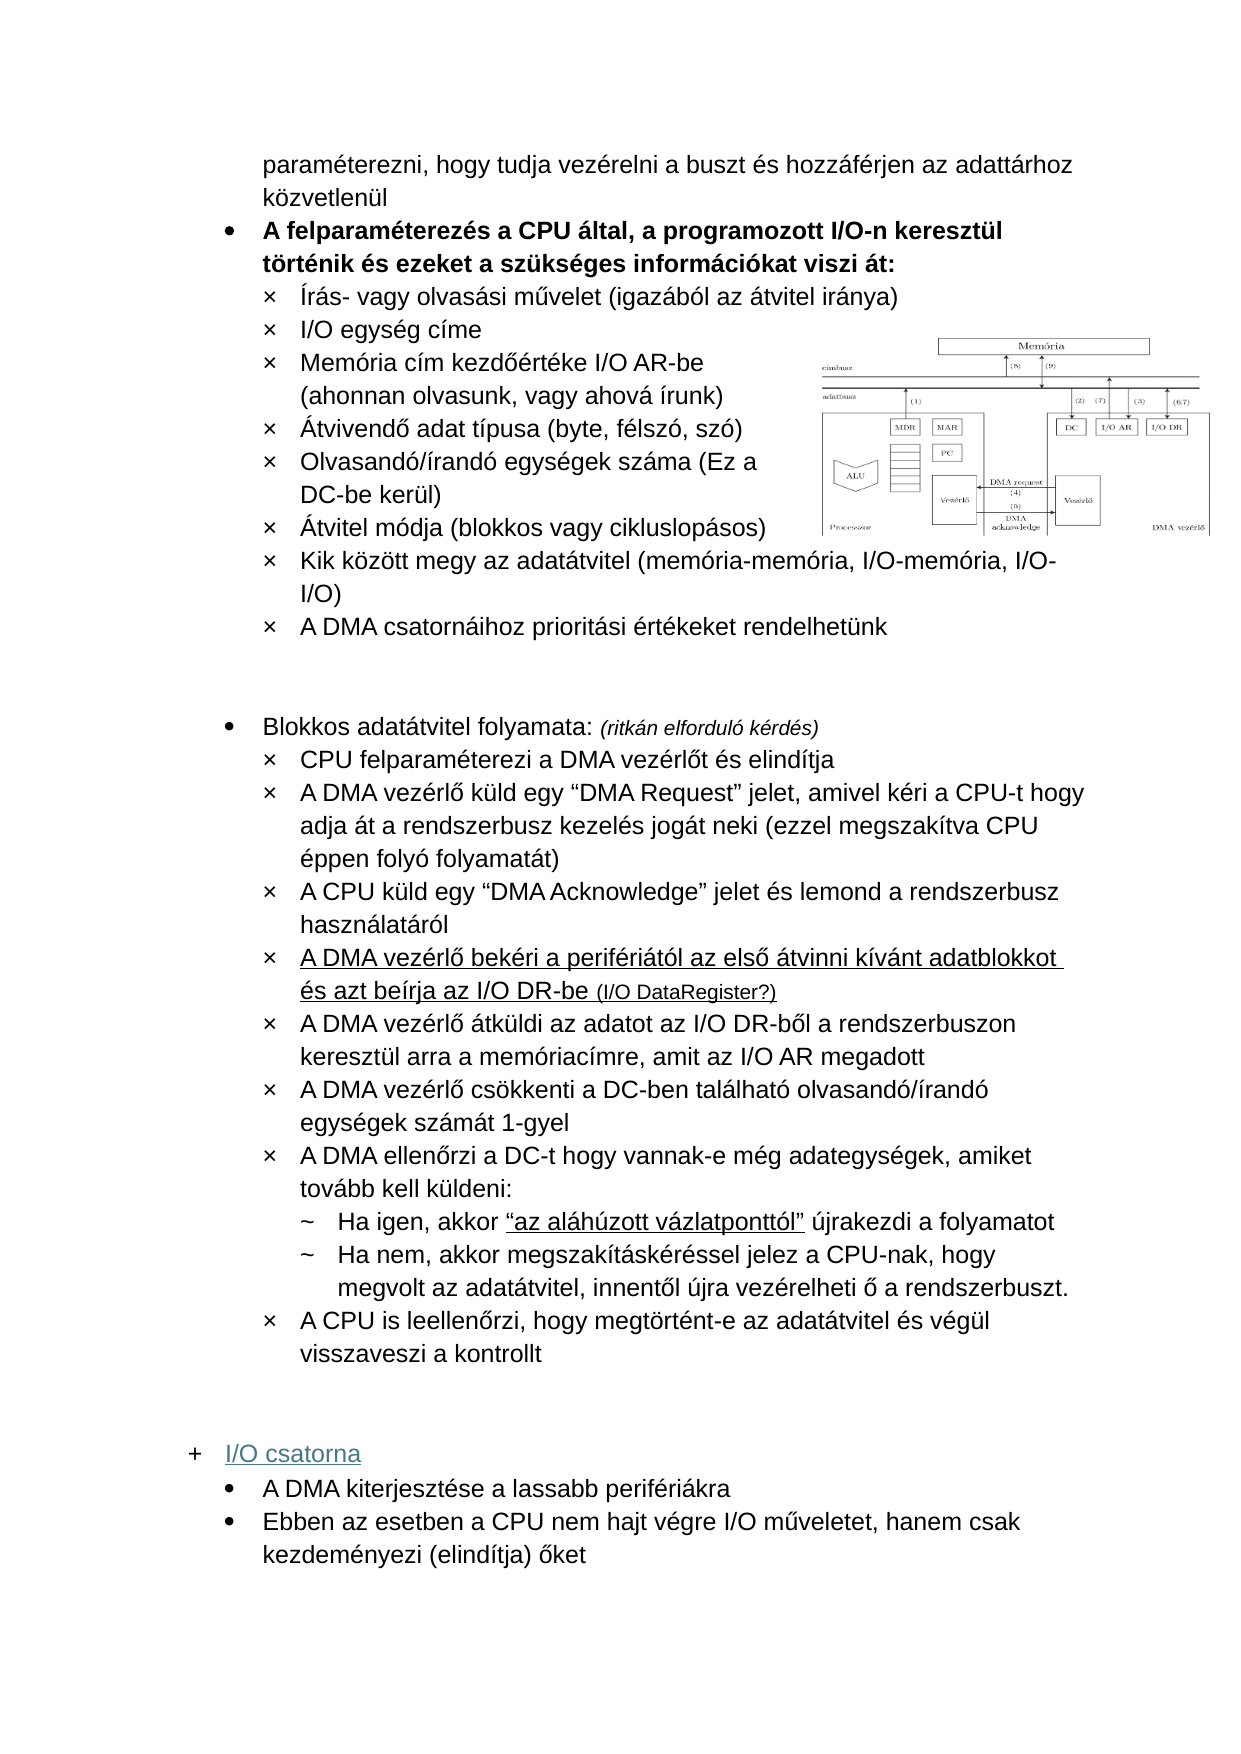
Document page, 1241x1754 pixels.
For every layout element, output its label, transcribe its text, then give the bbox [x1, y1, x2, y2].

list Ha nem, akkor megszakításkéréssel jelez a CPU-nak, hogy megvolt az adatátvitel, innentől újra vezérelheti ő a rendszerbuszt. [300, 1240, 1090, 1302]
list Memória cím kezdőértéke I/O AR-be (ahonnan olvasunk, vagy ahová írunk) [262, 348, 805, 410]
list Ha igen, akkor “az aláhúzott vázlatponttól” újrakezdi a folyamatot [300, 1207, 1090, 1236]
picture [805, 330, 1216, 539]
list A DMA vezérlő küld egy “DMA Request” jelet, amivel kéri a CPU-t hogy adja át a rendszerbusz kezelés jogát neki (ezzel megszakítva CPU éppen folyó folyamatát) [262, 778, 1090, 873]
list I/O egység címe [262, 315, 1090, 344]
list I/O csatorna [187, 1439, 1090, 1469]
list Átvivendő adat típusa (byte, félszó, szó) [262, 414, 805, 443]
list A DMA vezérlő bekéri a perifériától az első átvinni kívánt adatblokkot és azt beírja az I/O DR-be (I/O DataRegister?) [262, 943, 1090, 1005]
list CPU felparaméterezi a DMA vezérlőt és elindítja [262, 745, 1090, 774]
list A DMA csatornáihoz prioritási értékeket rendelhetünk [262, 612, 1090, 641]
list Írás- vagy olvasási művelet (igazából az átvitel iránya) [262, 282, 1090, 311]
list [225, 150, 1090, 212]
list Ebben az esetben a CPU nem hajt végre I/O műveletet, hanem csak kezdeményezi (elindítja) őket [225, 1507, 1090, 1569]
list Átvitel módja (blokkos vagy cikluslopásos) [262, 513, 1090, 542]
list A felparaméterezés a CPU által, a programozott I/O-n keresztül történik és ezeket a szükséges információkat viszi át: [225, 216, 1090, 278]
list A CPU is leellenőrzi, hogy megtörtént-e az adatátvitel és végül visszaveszi a kontrollt [262, 1306, 1090, 1368]
list A CPU küld egy “DMA Acknowledge” jelet és lemond a rendszerbusz használatáról [262, 877, 1090, 939]
list A DMA ellenőrzi a DC-t hogy vannak-e még adategységek, amiket tovább kell küldeni: [262, 1141, 1090, 1203]
list A DMA vezérlő átküldi az adatot az I/O DR-ből a rendszerbuszon keresztül arra a memóriacímre, amit az I/O AR megadott [262, 1009, 1090, 1071]
list Olvasandó/írandó egységek száma (Ez a DC-be kerül) [262, 447, 805, 509]
list Kik között megy az adatátvitel (memória-memória, I/O-memória, I/O-I/O) [262, 546, 1090, 608]
list A DMA kiterjesztése a lassabb perifériákra [225, 1474, 1090, 1503]
list A DMA vezérlő csökkenti a DC-ben található olvasandó/írandó egységek számát 1-gyel [262, 1075, 1090, 1137]
list Blokkos adatátvitel folyamata: (ritkán elforduló kérdés) [225, 712, 1090, 741]
